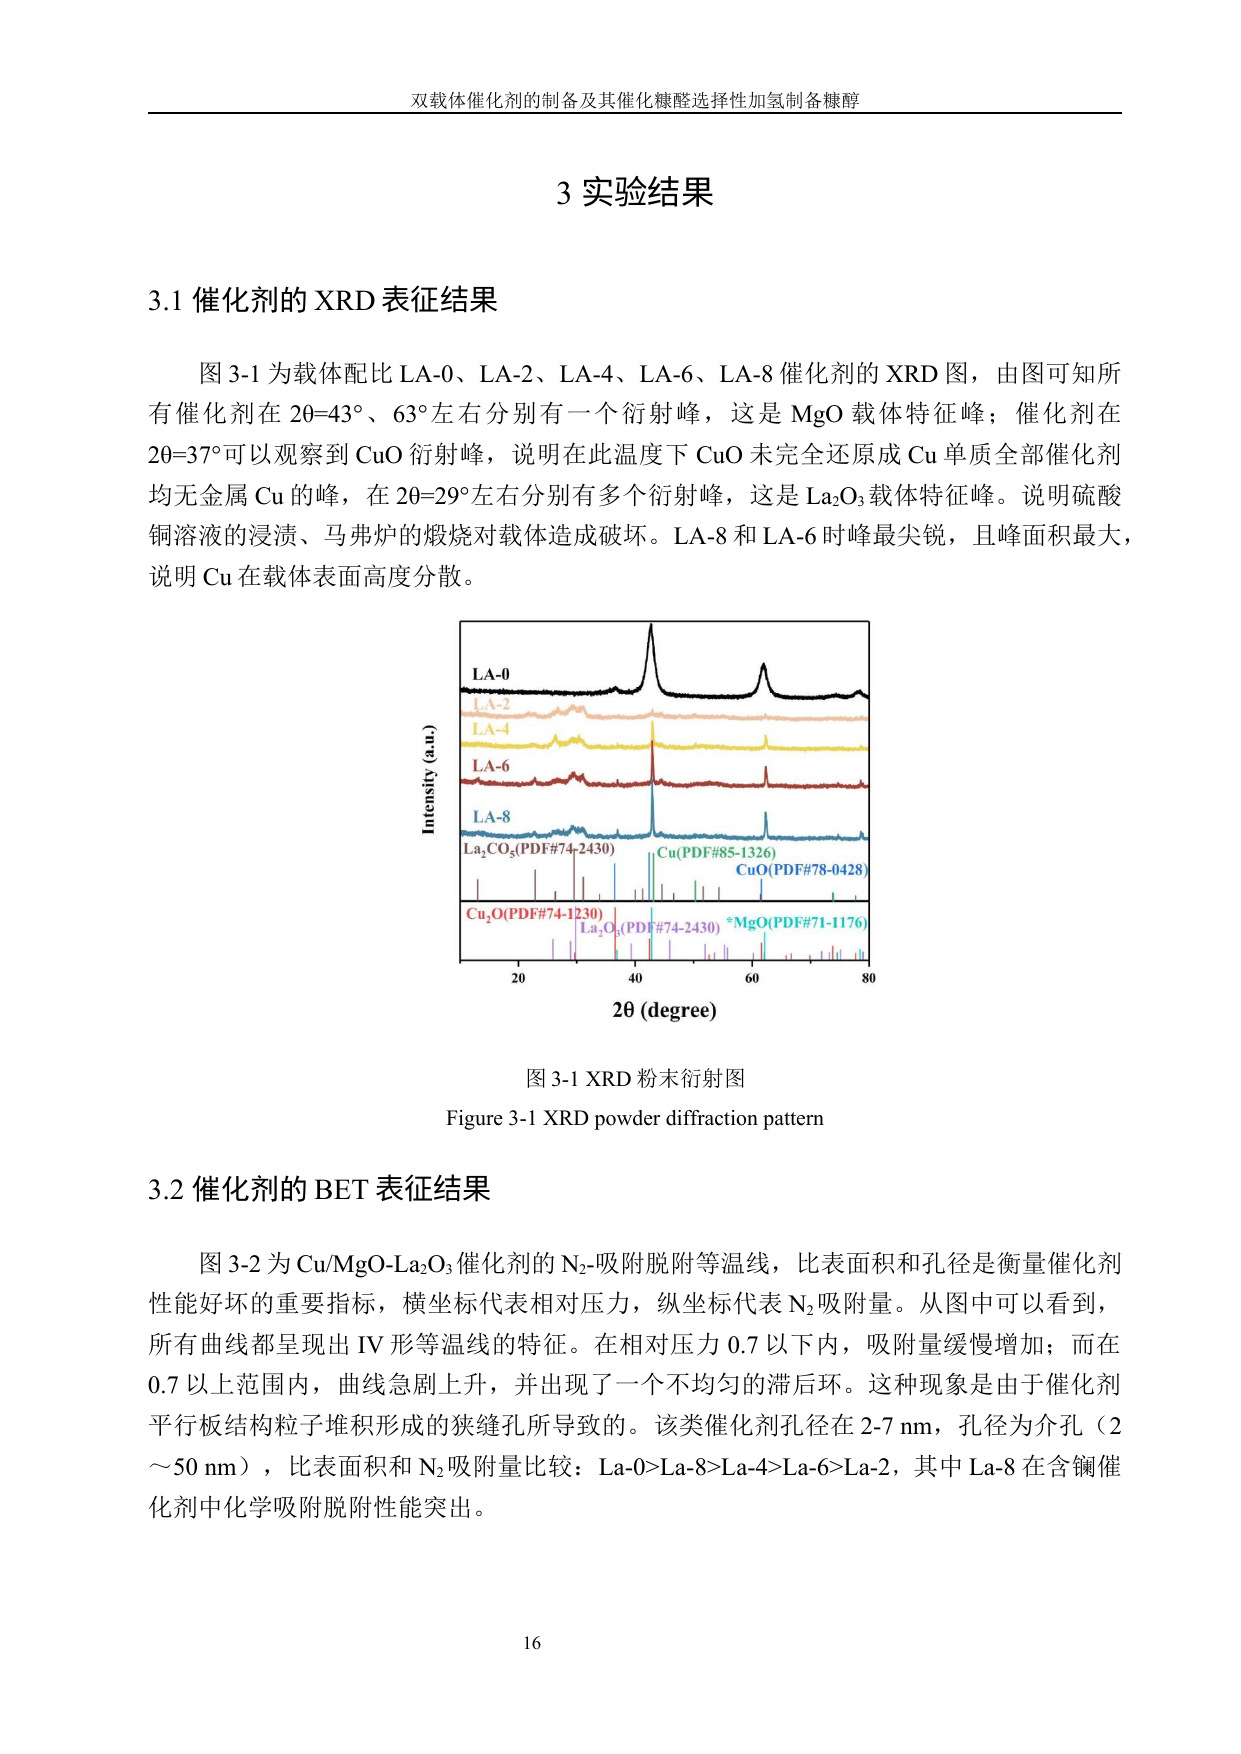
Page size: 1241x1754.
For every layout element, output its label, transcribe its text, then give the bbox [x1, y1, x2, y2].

picture [416, 599, 877, 1023]
text 图3-2为Cu/MgO-La2O3催化剂的N2-吸附脱附等温线，比表面积和孔径是衡量催化剂性能好坏的重要指标，横坐标代表相对压力，纵坐标代表N2吸附量。从图中可以看到，所有曲线都呈现出IV形等温线的特征。在相对压力0.7以下内，吸附量缓慢增加；而在0.7以上范围内，曲线急剧上升，并出现了一个不均匀的滞后环。这种现象是由于催化剂平行板结构粒子堆积形成的狭缝孔所导致的。该类催化剂孔径在2-7 nm，孔径为介孔（2～50 nm），比表面积和N2吸附量比较：La-0>La-8>La-4>La-6>La-2，其中La-8在含镧催化剂中化学吸附脱附性能突出。 [148, 1246, 1122, 1522]
subtitle 3.1 催化剂的XRD表征结果 [148, 266, 1122, 331]
text Figure 3-1 XRD powder diffraction pattern [148, 1101, 1122, 1133]
text 图3-1 XRD粉末衍射图 [148, 1062, 1122, 1094]
subtitle 3 实验结果 [148, 158, 1122, 223]
subtitle 3.2 催化剂的BET表征结果 [148, 1156, 1122, 1221]
text 图3-1为载体配比LA-0、LA-2、LA-4、LA-6、LA-8催化剂的XRD图，由图可知所有催化剂在2θ=43°、63°左右分别有一个衍射峰，这是MgO载体特征峰；催化剂在2θ=37°可以观察到CuO衍射峰，说明在此温度下CuO未完全还原成Cu单质全部催化剂均无金属Cu的峰，在2θ=29°左右分别有多个衍射峰，这是La2O3载体特征峰。说明硫酸铜溶液的浸渍、马弗炉的煅烧对载体造成破坏。LA-8和LA-6时峰最尖锐，且峰面积最大，说明Cu在载体表面高度分散。 [148, 356, 1122, 592]
